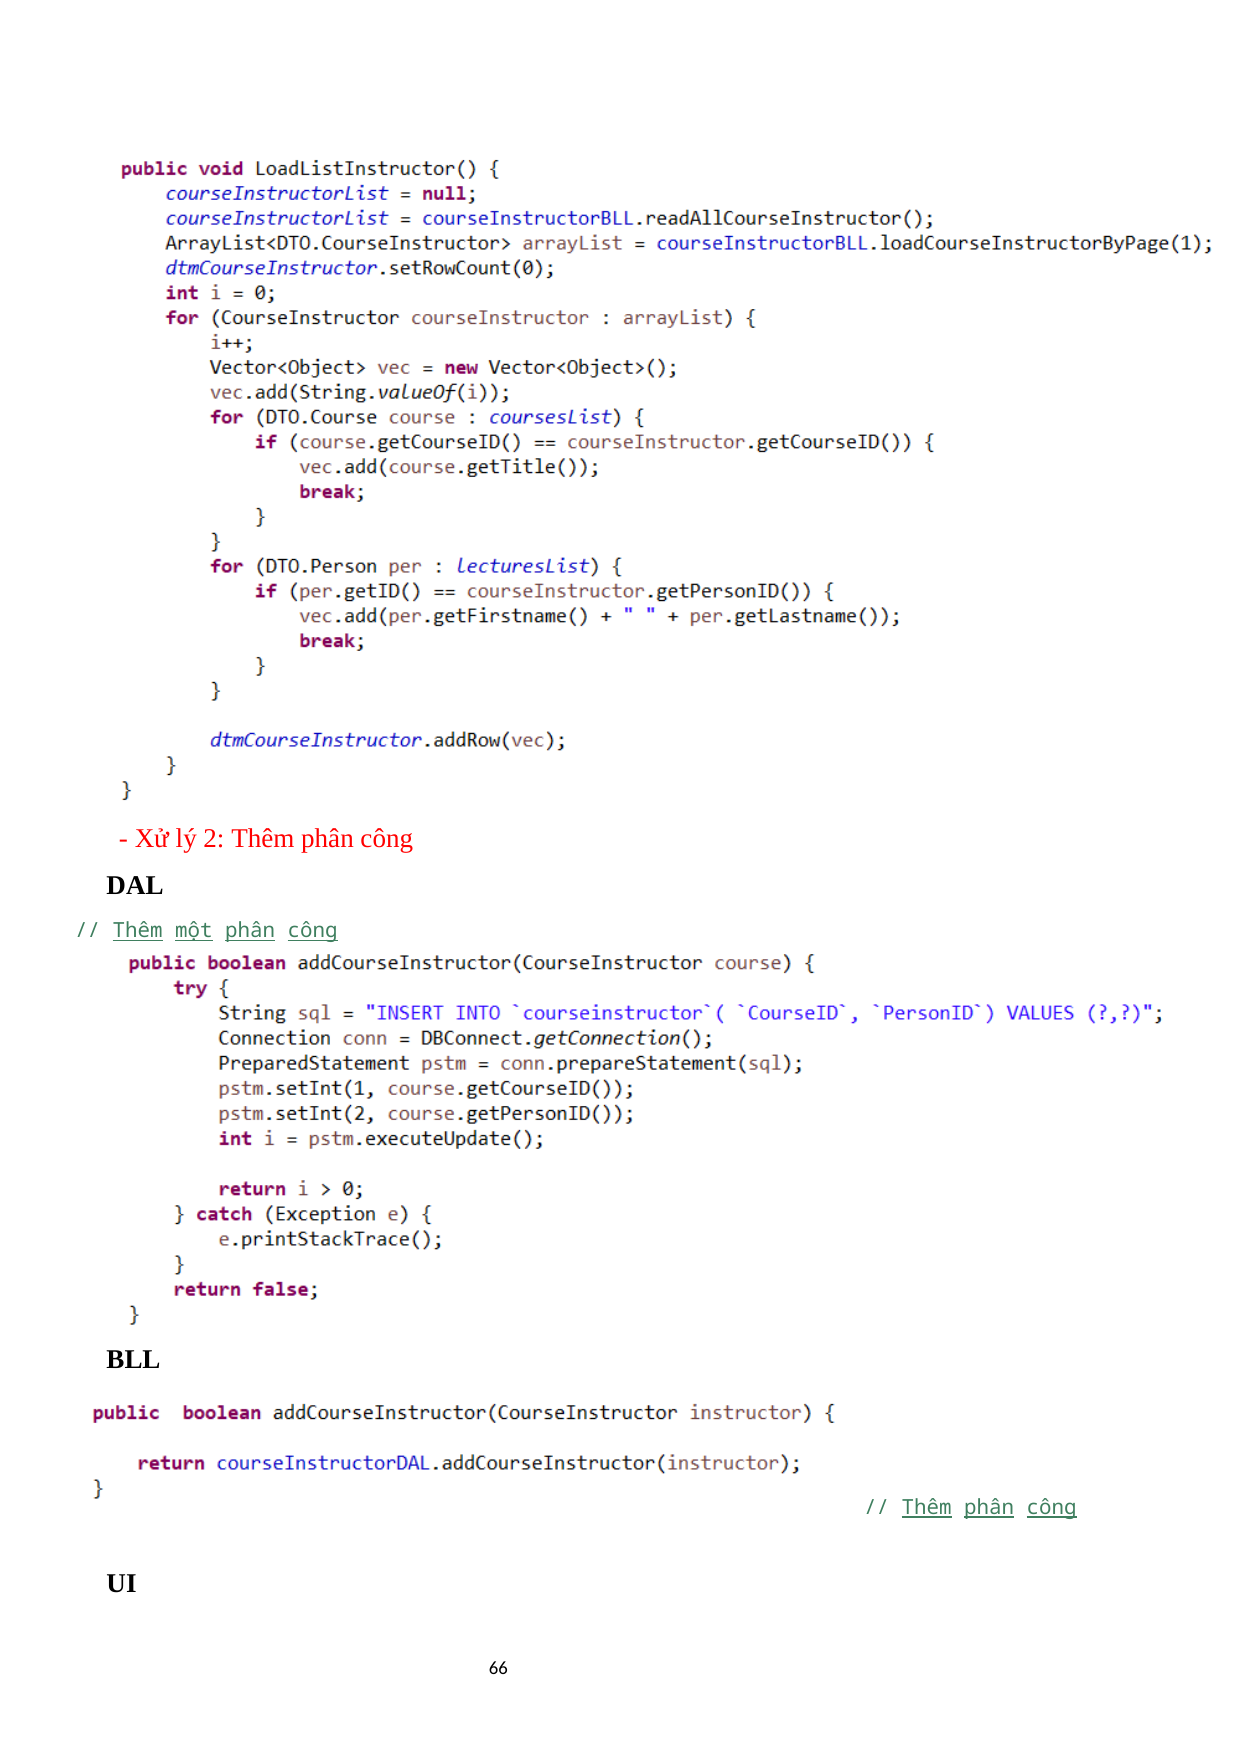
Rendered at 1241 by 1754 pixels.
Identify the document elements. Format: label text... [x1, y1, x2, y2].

text UI [106, 1567, 1203, 1598]
text DAL [106, 869, 1203, 900]
text // Thêm một phân công [75, 916, 1203, 944]
picture [106, 150, 1234, 810]
text BLL [106, 1343, 1203, 1374]
text - Xử lý 2: Thêm phân công [106, 822, 1203, 853]
picture [106, 943, 1185, 1331]
picture [75, 1389, 852, 1515]
